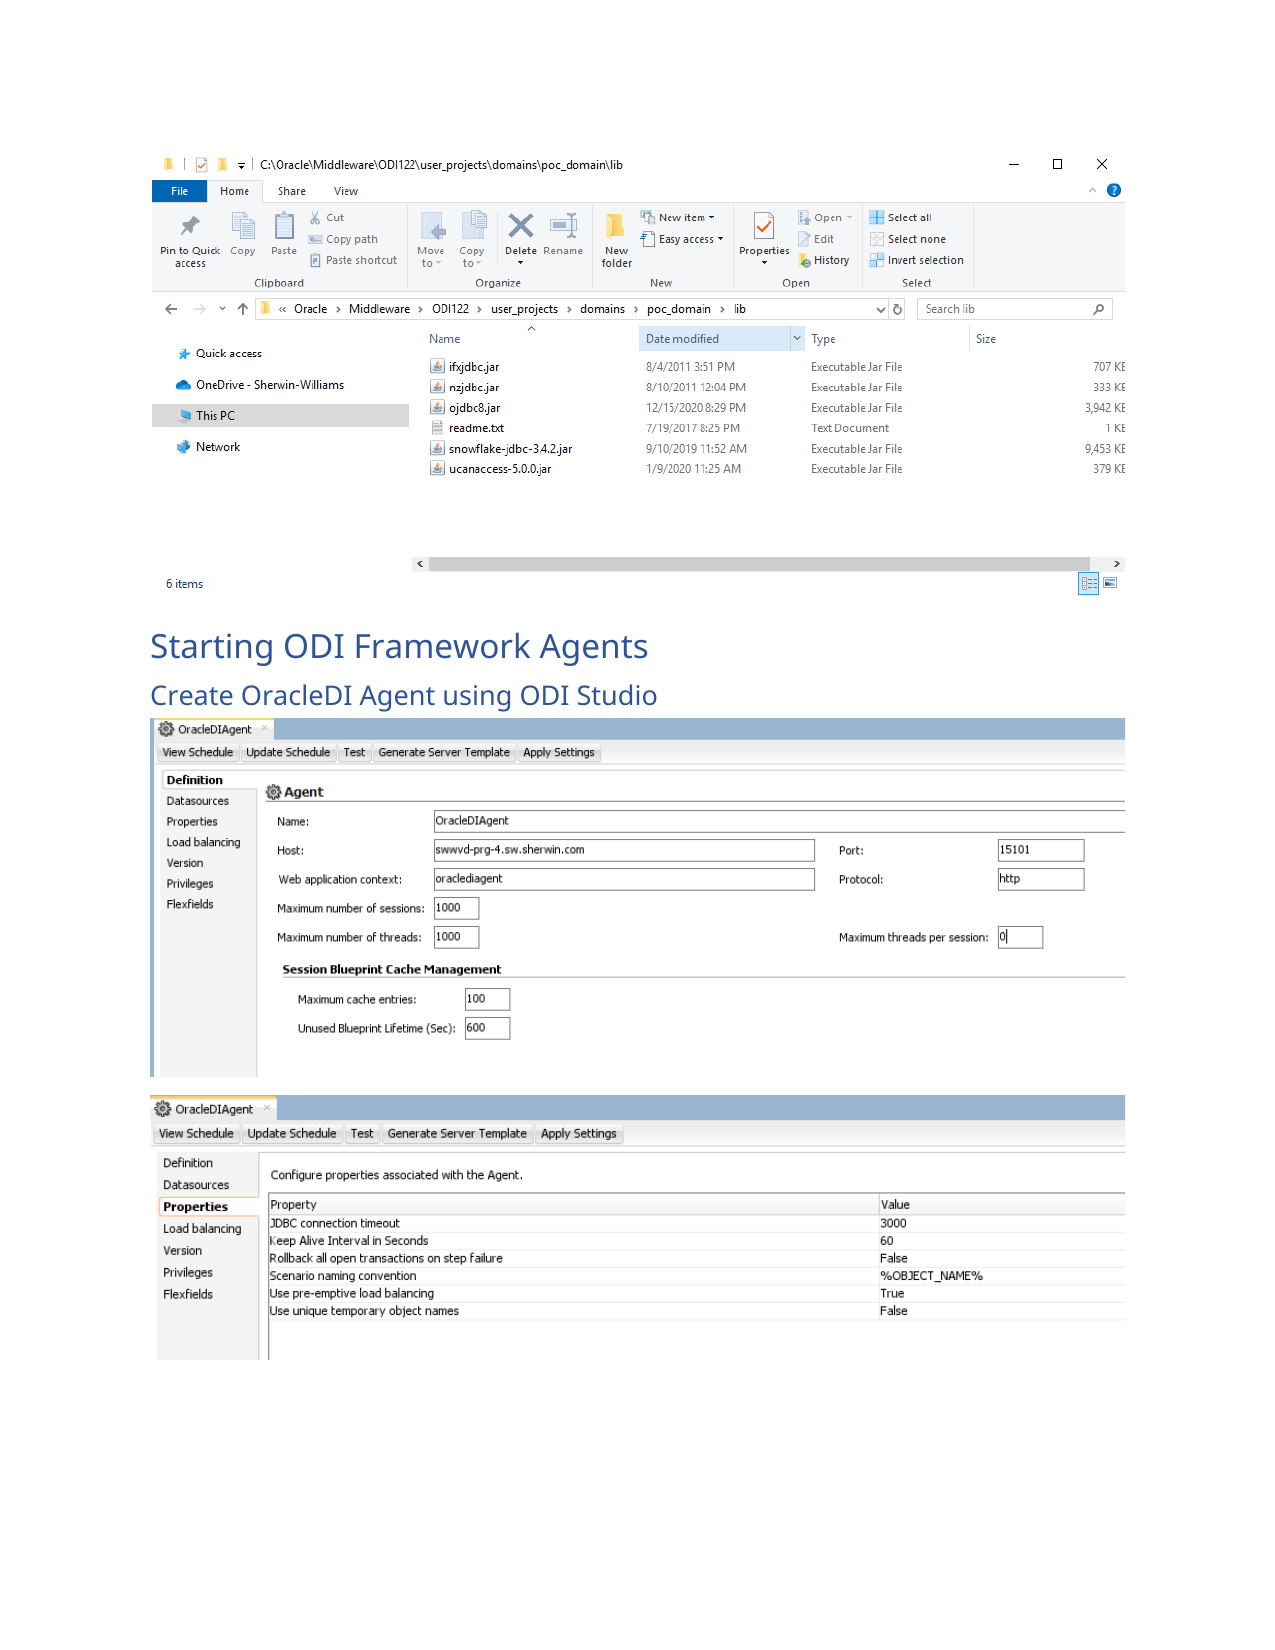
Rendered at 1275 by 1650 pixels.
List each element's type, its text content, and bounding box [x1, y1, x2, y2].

picture [150, 1095, 1125, 1360]
picture [150, 718, 1125, 1077]
subtitle Starting ODI Framework Agents [150, 623, 1125, 668]
picture [150, 150, 1125, 596]
subtitle Create OracleDI Agent using ODI Studio [150, 676, 1125, 713]
